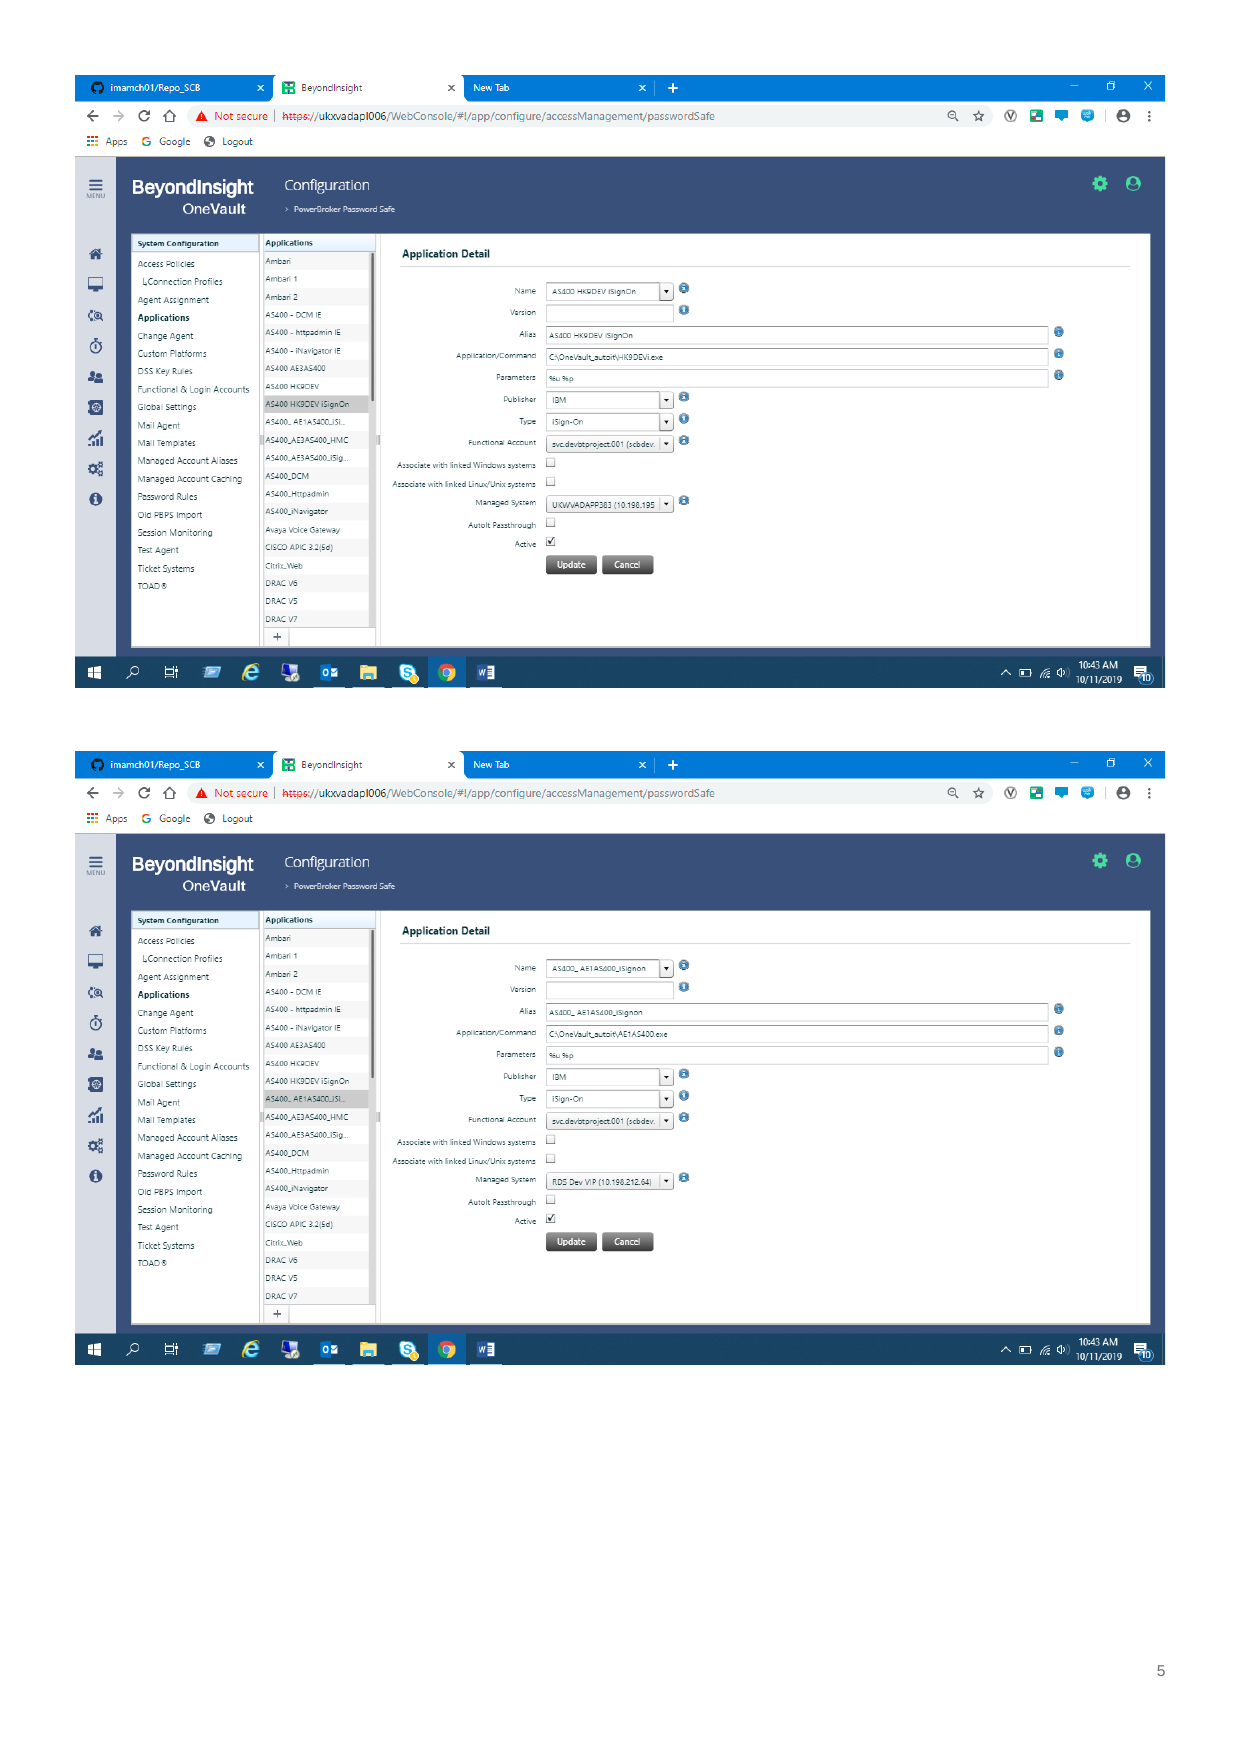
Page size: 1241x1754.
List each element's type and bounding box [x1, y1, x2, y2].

picture [75, 75, 1166, 688]
picture [75, 751, 1166, 1365]
